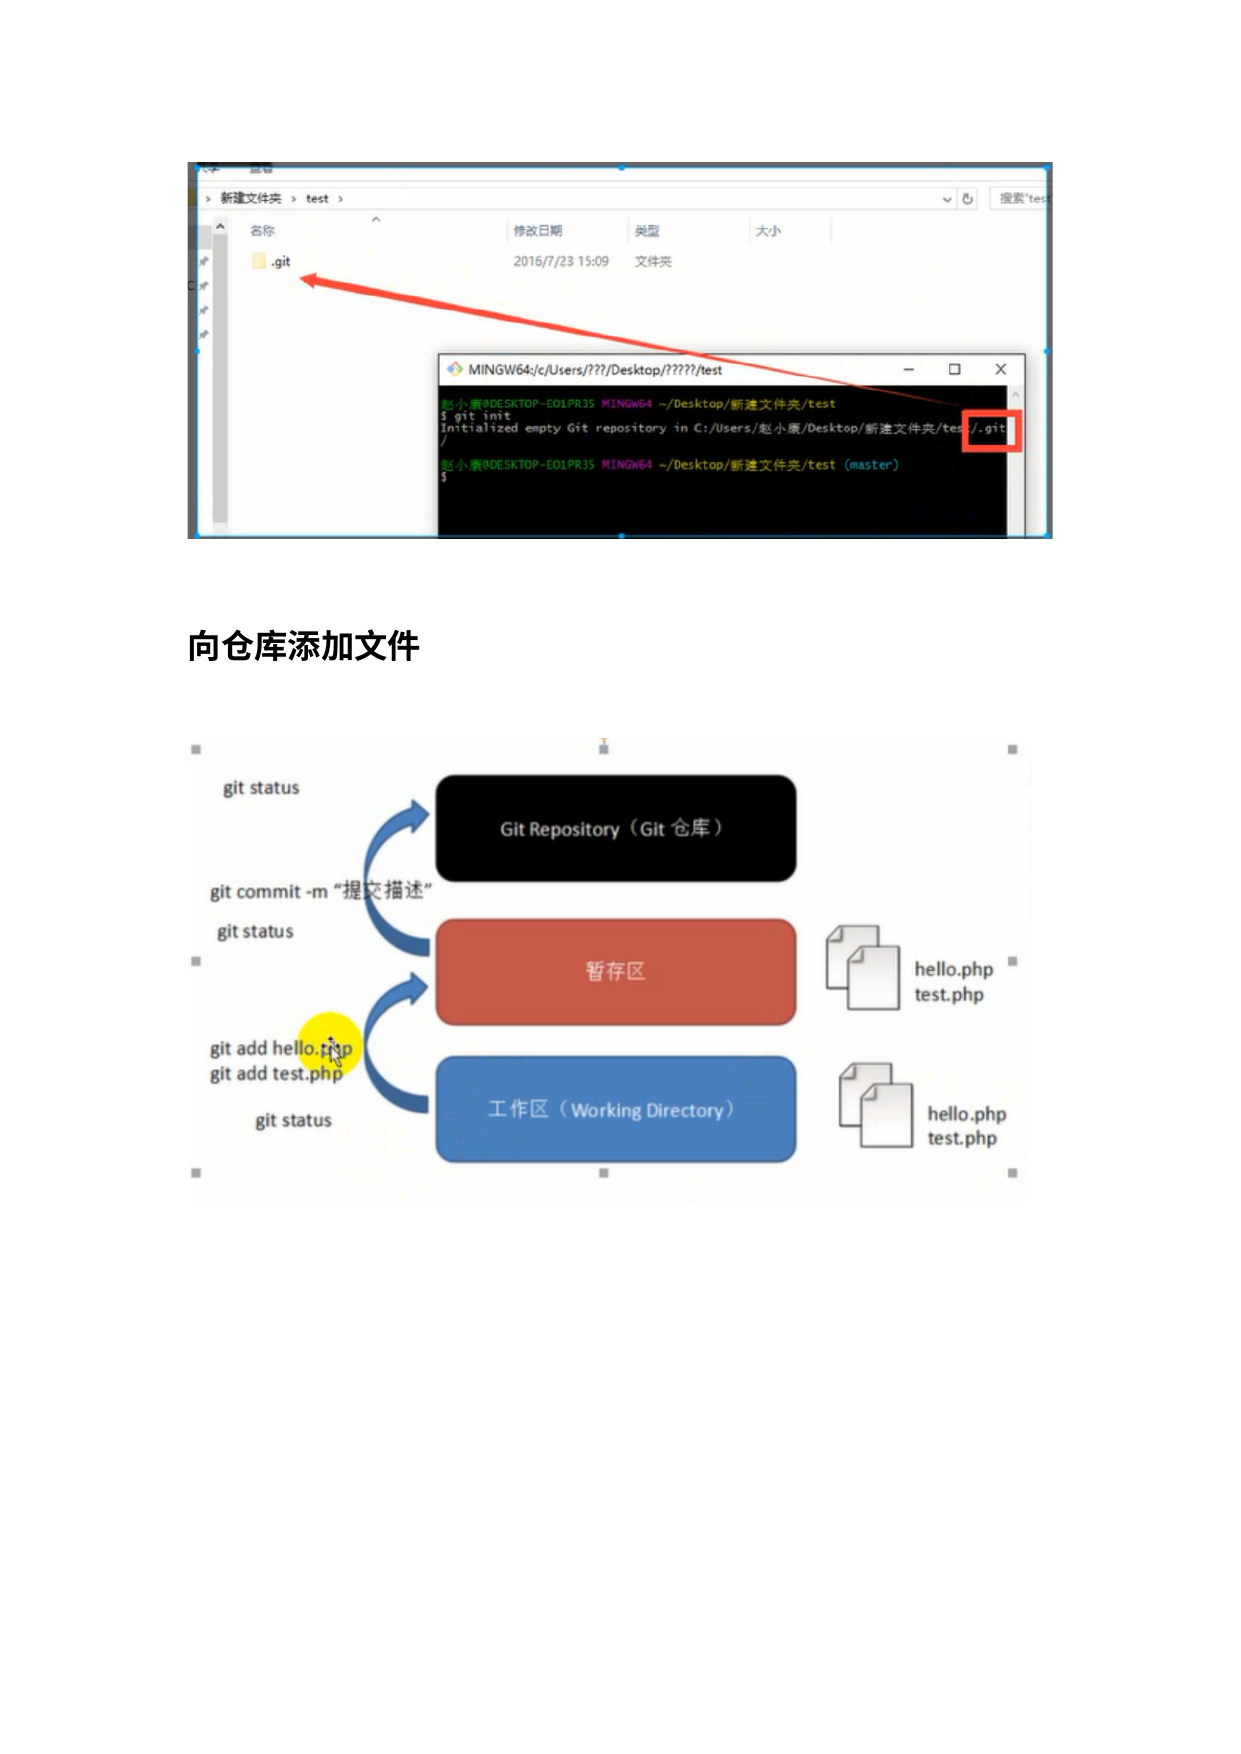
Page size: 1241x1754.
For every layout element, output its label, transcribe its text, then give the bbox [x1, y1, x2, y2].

picture [187, 162, 1053, 539]
picture [187, 738, 1032, 1206]
subtitle 向仓库添加文件 [187, 612, 1053, 677]
